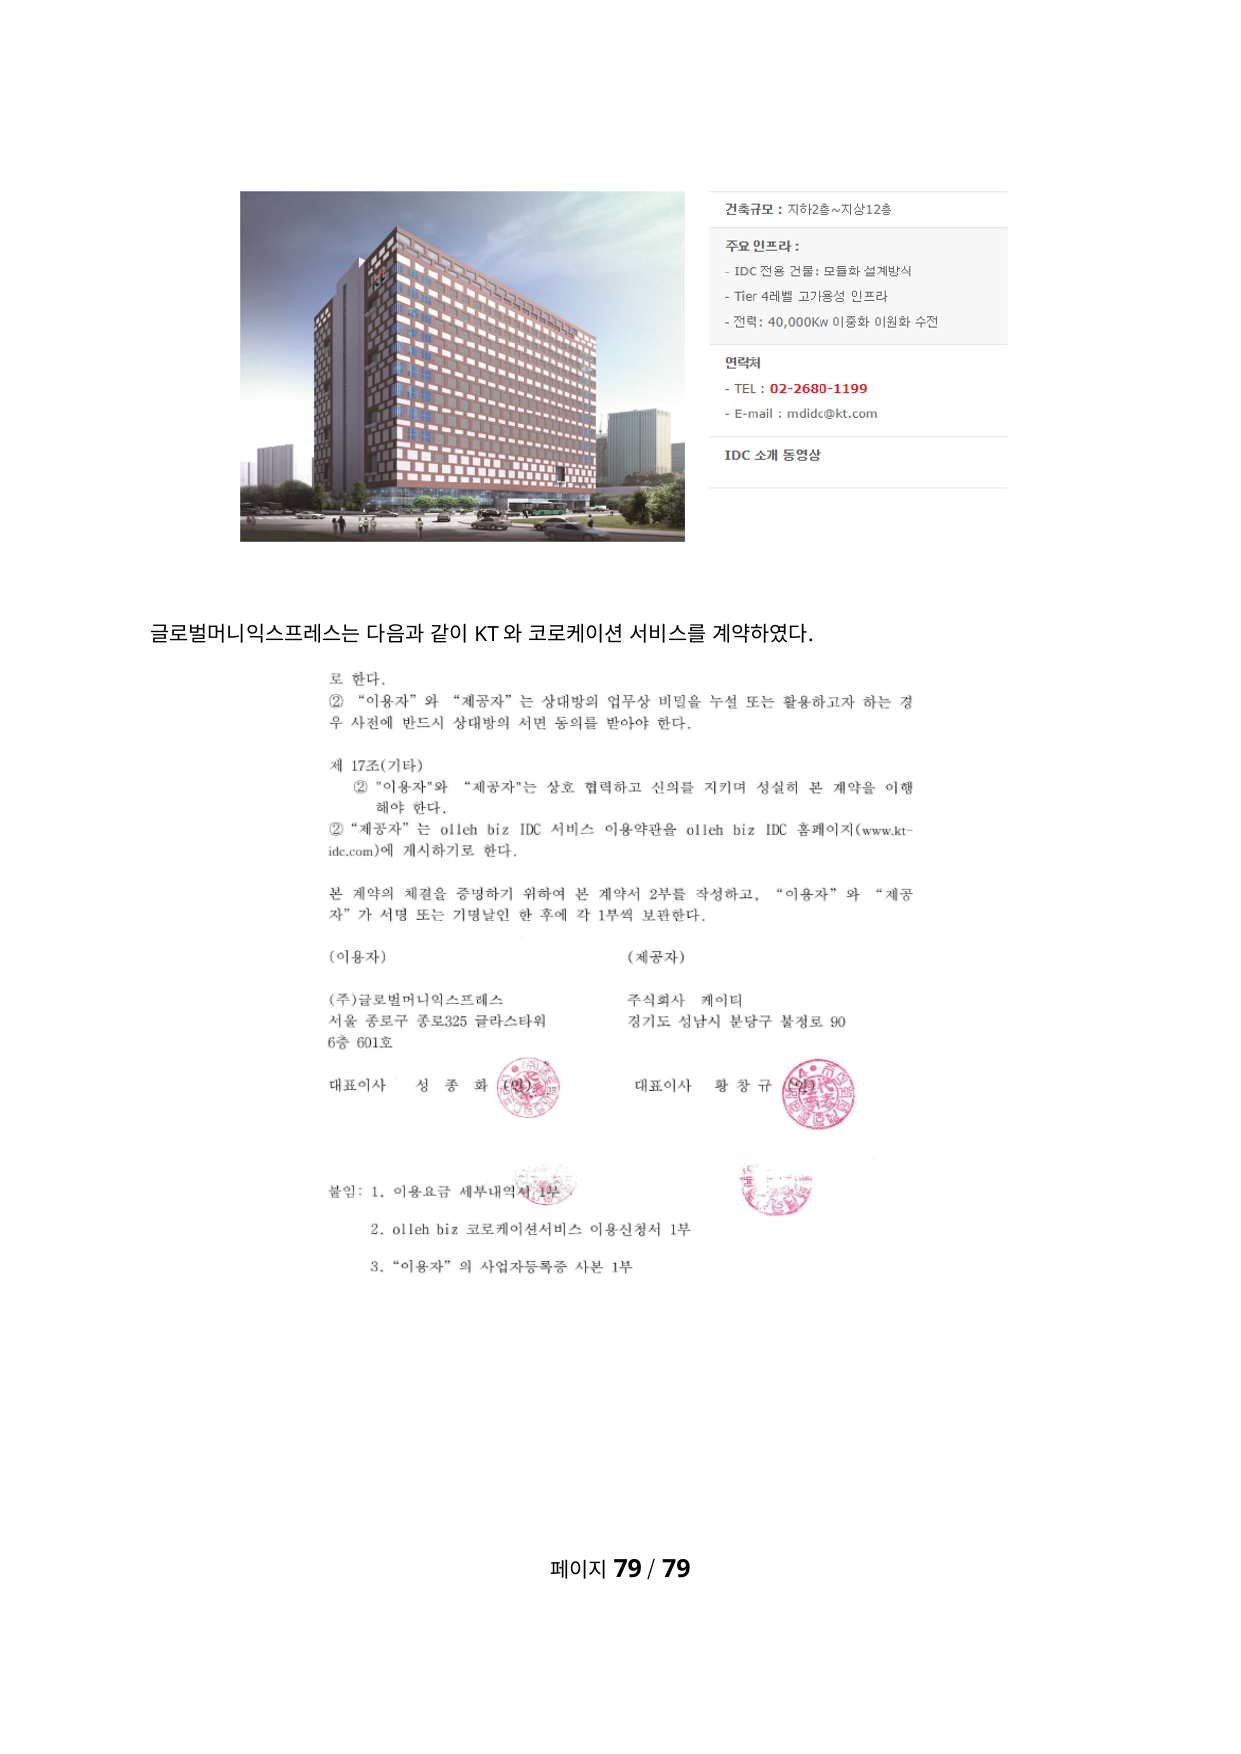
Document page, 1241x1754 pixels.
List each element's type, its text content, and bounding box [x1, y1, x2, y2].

picture [317, 667, 923, 1289]
picture [219, 177, 1021, 552]
text 글로벌머니익스프레스는 다음과 같이 KT와 코로케이션 서비스를 계약하였다. [150, 618, 1090, 648]
